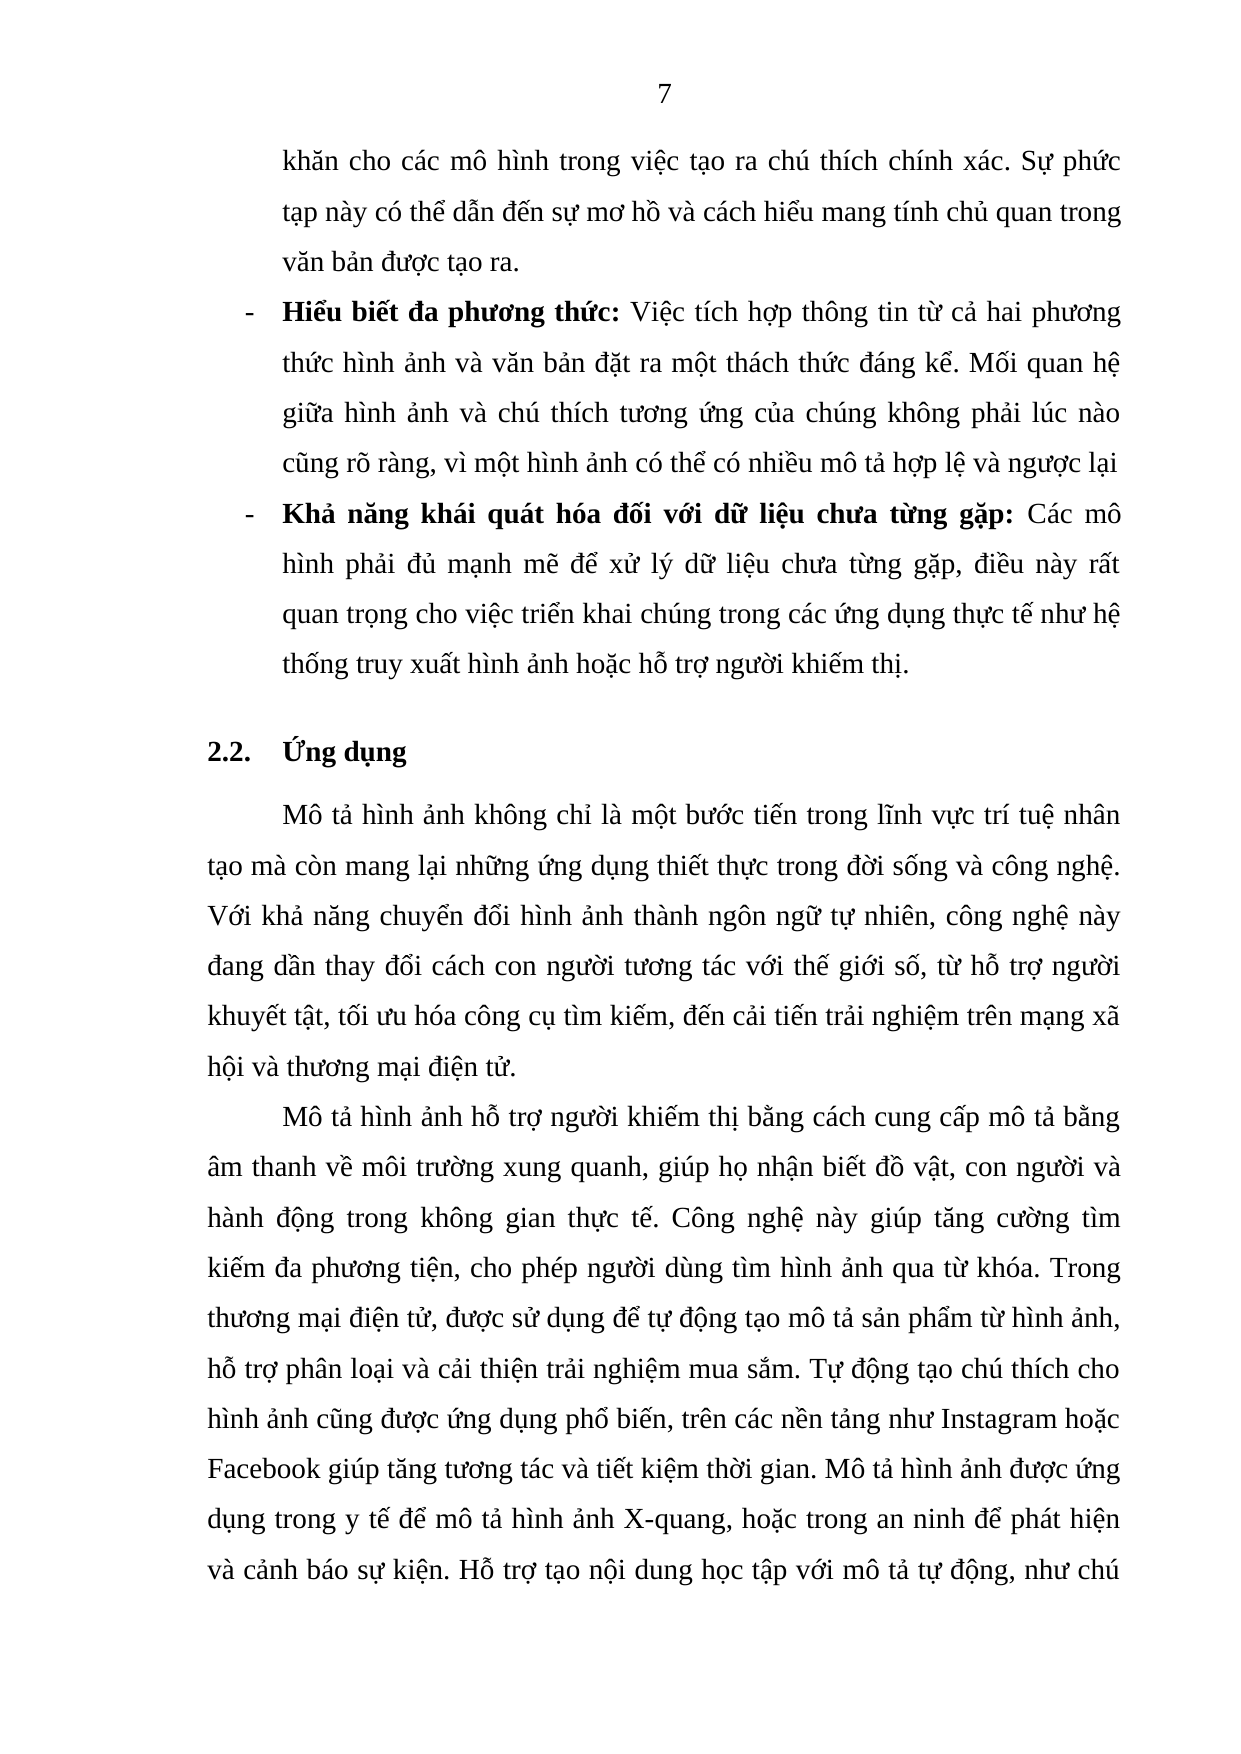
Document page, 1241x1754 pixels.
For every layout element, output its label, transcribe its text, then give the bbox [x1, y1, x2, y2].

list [244, 143, 1122, 278]
list Hiểu biết đa phương thức: Việc tích hợp thông tin từ cả hai phương thức hình ảnh và văn bản đặt ra một thách thức đáng kể. Mối quan hệ giữa hình ảnh và chú thích tương ứng của chúng không phải lúc nào cũng rõ ràng, vì một hình ảnh có thể có nhiều mô tả hợp lệ và ngược lại [244, 294, 1122, 479]
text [207, 1099, 1122, 1586]
list Khả năng khái quát hóa đối với dữ liệu chưa từng gặp: Các mô hình phải đủ mạnh mẽ để xử lý dữ liệu chưa từng gặp, điều này rất quan trọng cho việc triển khai chúng trong các ứng dụng thực tế như hệ thống truy xuất hình ảnh hoặc hỗ trợ người khiếm thị. [244, 496, 1122, 680]
subtitle 2.2. Ứng dụng [207, 734, 1122, 768]
text Mô tả hình ảnh không chỉ là một bước tiến trong lĩnh vực trí tuệ nhân tạo mà còn mang lại những ứng dụng thiết thực trong đời sống và công nghệ. Với khả năng chuyển đổi hình ảnh thành ngôn ngữ tự nhiên, công nghệ này đang dần thay đổi cách con người tương tác với thế giới số, từ hỗ trợ người khuyết tật, tối ưu hóa công cụ tìm kiếm, đến cải tiến trải nghiệm trên mạng xã hội và thương mại điện tử. [207, 797, 1122, 1082]
